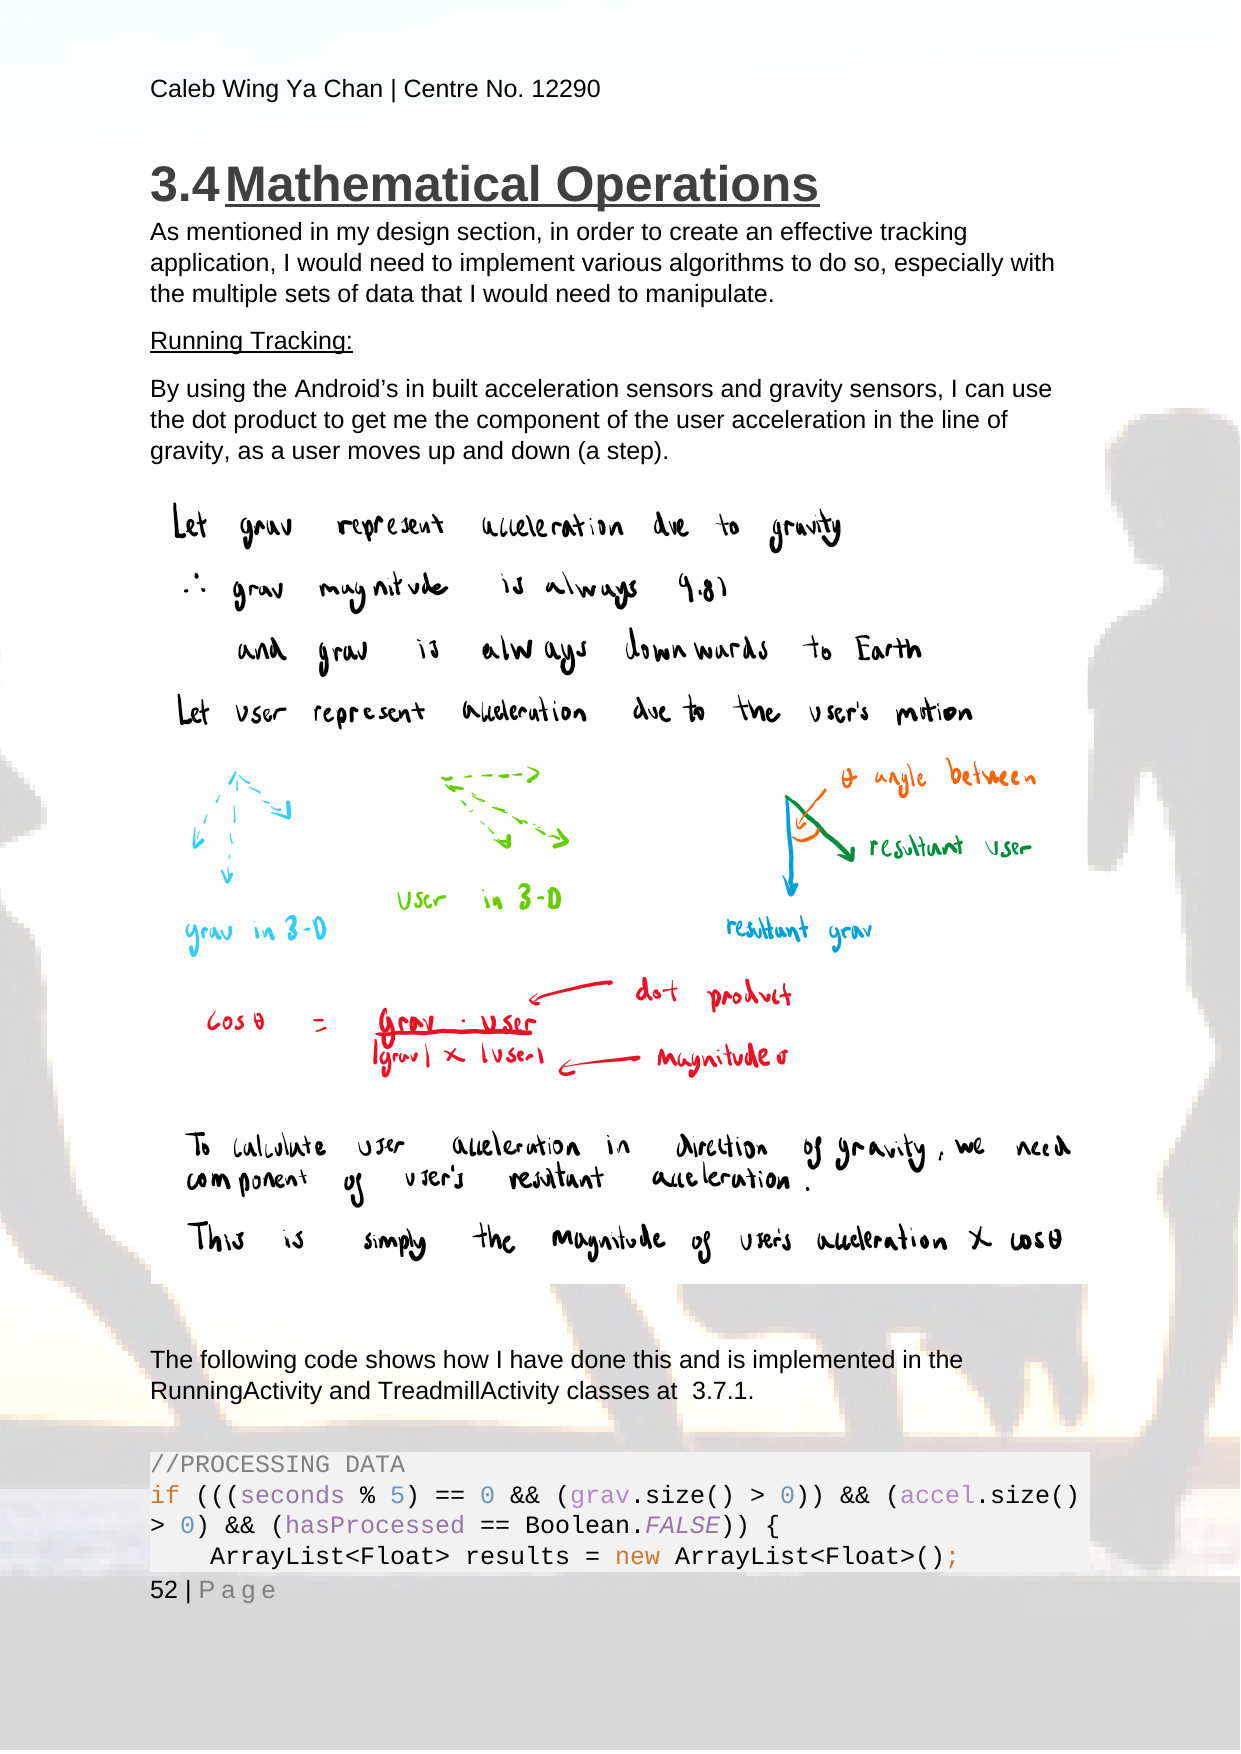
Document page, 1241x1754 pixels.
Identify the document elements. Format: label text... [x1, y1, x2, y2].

picture [150, 479, 1087, 1282]
text By using the Android’s in built acceleration sensors and gravity sensors, I can use the dot product to get me the component of the user acceleration in the line of gravity, as a user moves up and down (a step). [150, 374, 1090, 465]
text Running Tracking: [150, 326, 1090, 355]
text As mentioned in my design section, in order to create an effective tracking application, I would need to implement various algorithms to do so, especially with the multiple sets of data that I would need to manipulate. [150, 216, 1090, 307]
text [150, 1452, 1090, 1572]
subtitle Mathematical Operations [150, 154, 1090, 212]
